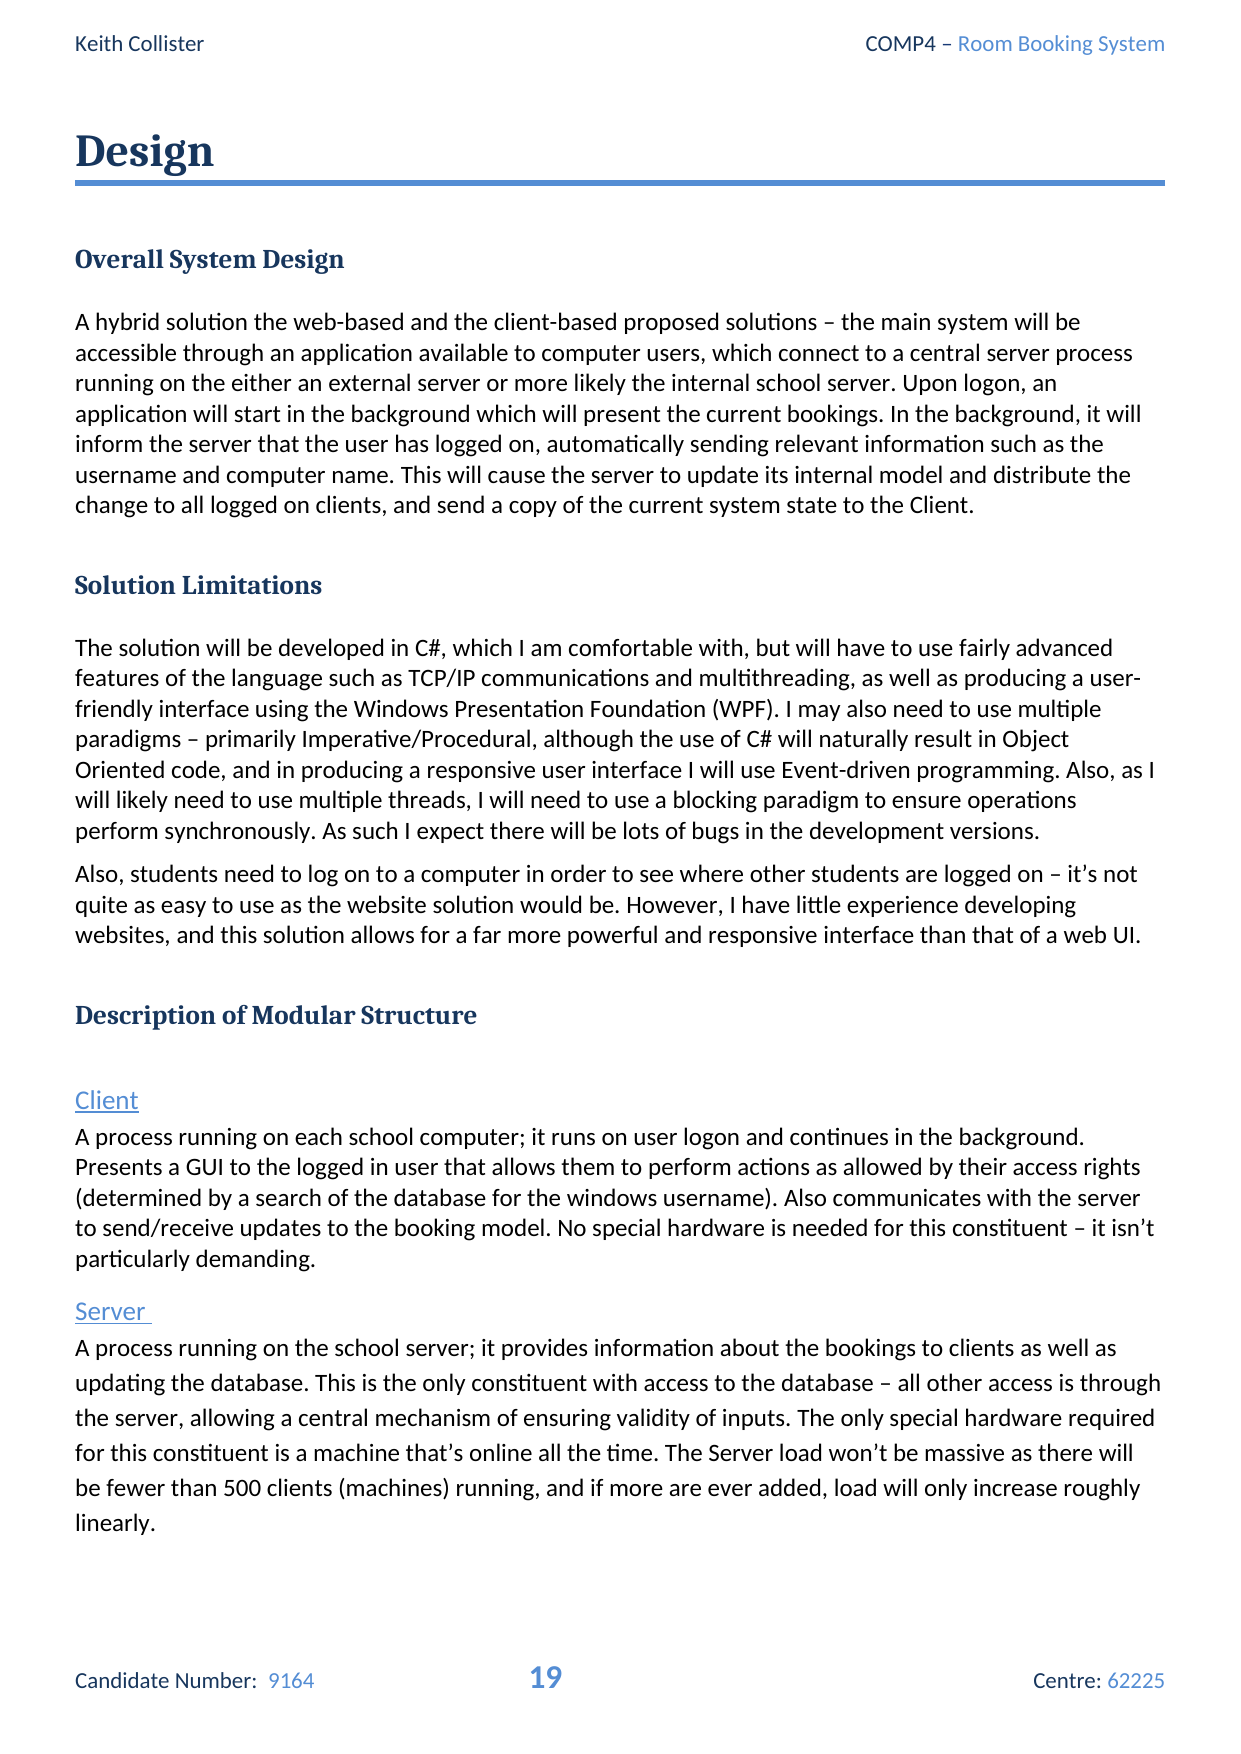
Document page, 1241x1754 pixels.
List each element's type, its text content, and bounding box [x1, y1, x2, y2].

text A process running on each school computer; it runs on user logon and continues in the background. Presents a GUI to the logged in user that allows them to perform actions as allowed by their access rights (determined by a search of the database for the windows username). Also communicates with the server to send/receive updates to the booking model. No special hardware is needed for this constituent – it isn’t particularly demanding. [75, 1121, 1165, 1273]
text A process running on the school server; it provides information about the bookings to clients as well as updating the database. This is the only constituent with access to the database – all other access is through the server, allowing a central mechanism of ensuring validity of inputs. The only special hardware required for this constituent is a machine that’s online all the time. The Server load won’t be massive as there will be fewer than 500 clients (machines) running, and if more are ever added, load will only increase roughly linearly. [75, 1332, 1165, 1538]
subtitle Solution Limitations [75, 570, 1165, 601]
subtitle Client [75, 1083, 1165, 1116]
subtitle Description of Modular Structure [75, 1000, 1165, 1031]
subtitle Server [75, 1294, 1165, 1327]
subtitle Design [75, 125, 1165, 180]
text The solution will be developed in C#, which I am comfortable with, but will have to use fairly advanced features of the language such as TCP/IP communications and multithreading, as well as producing a user-friendly interface using the Windows Presentation Foundation (WPF). I may also need to use multiple paradigms – primarily Imperative/Procedural, although the use of C# will naturally result in Object Oriented code, and in producing a responsive user interface I will use Event-driven programming. Also, as I will likely need to use multiple threads, I will need to use a blocking paradigm to ensure operations perform synchronously. As such I expect there will be lots of bugs in the development versions. [75, 632, 1165, 846]
text Also, students need to log on to a computer in order to see where other students are logged on – it’s not quite as easy to use as the website solution would be. However, I have little experience developing websites, and this solution allows for a far more powerful and responsive interface than that of a web UI. [75, 858, 1165, 950]
subtitle Overall System Design [75, 244, 1165, 275]
text A hybrid solution the web-based and the client-based proposed solutions – the main system will be accessible through an application available to computer users, which connect to a central server process running on the either an external server or more likely the internal school server. Upon logon, an application will start in the background which will present the current bookings. In the background, it will inform the server that the user has logged on, automatically sending relevant information such as the username and computer name. This will cause the server to update its internal model and distribute the change to all logged on clients, and send a copy of the current system state to the Client. [75, 306, 1165, 520]
